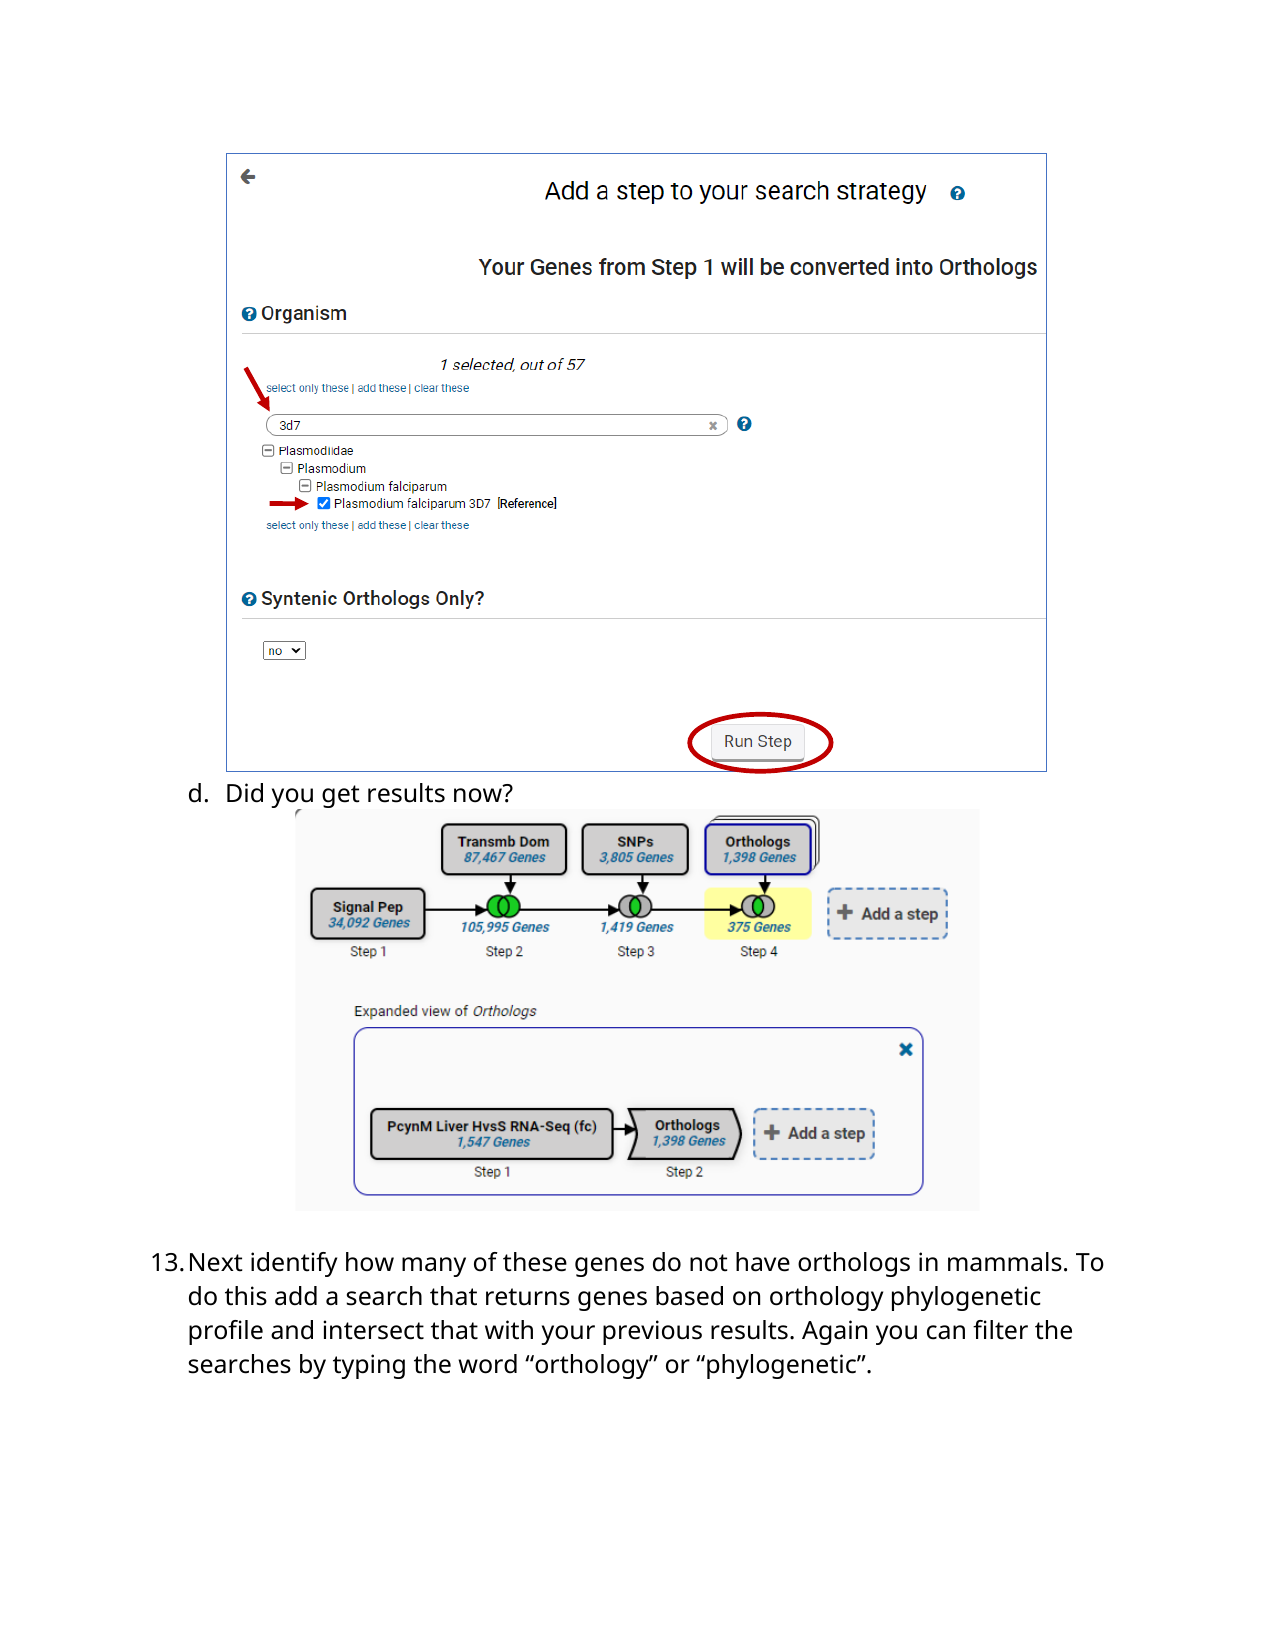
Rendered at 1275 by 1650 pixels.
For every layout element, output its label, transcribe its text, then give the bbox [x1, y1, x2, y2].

list Next identify how many of these genes do not have orthologs in mammals. To do this add a search that returns genes based on orthology phylogenetic profile and intersect that with your previous results. Again you can filter the searches by typing the word “orthology” or “phylogenetic”. [150, 1245, 1125, 1381]
list Did you get results now? [187, 775, 1125, 809]
